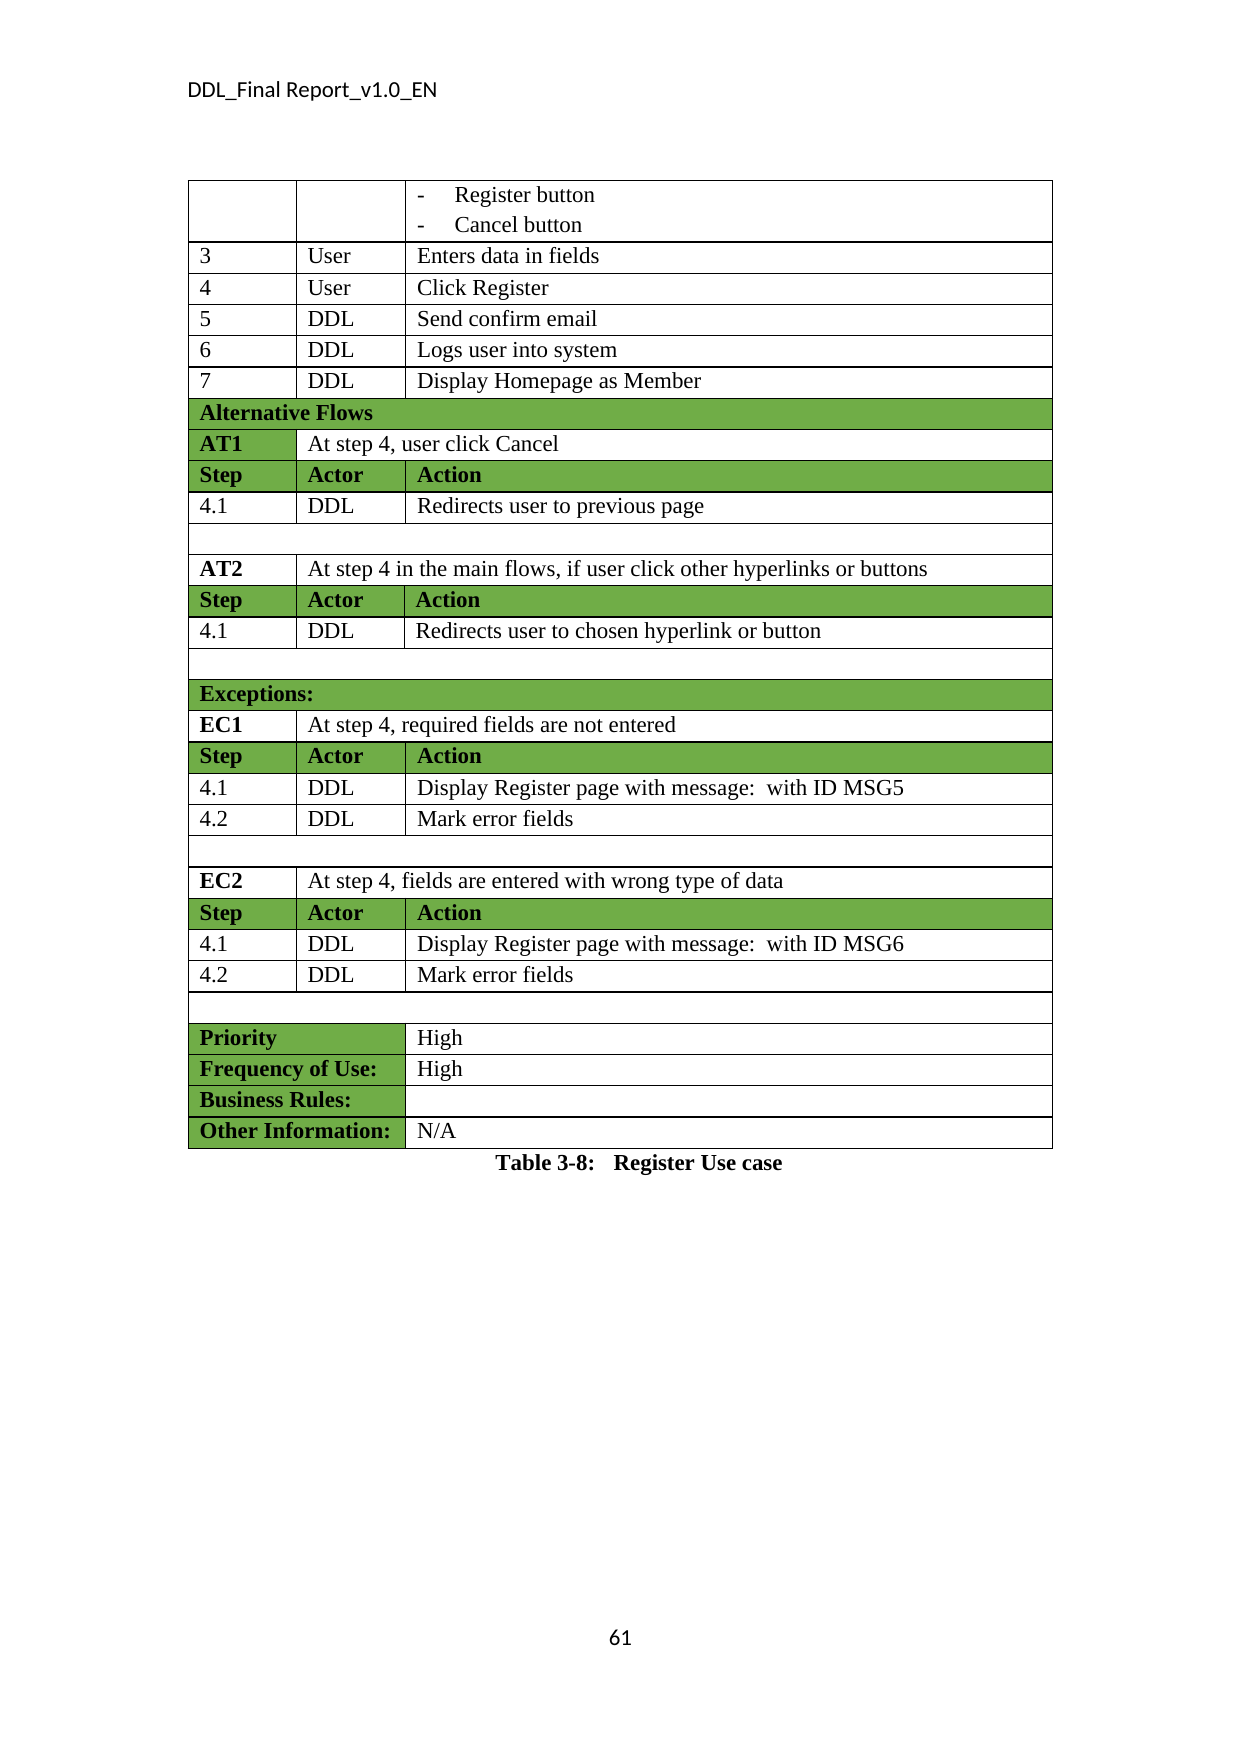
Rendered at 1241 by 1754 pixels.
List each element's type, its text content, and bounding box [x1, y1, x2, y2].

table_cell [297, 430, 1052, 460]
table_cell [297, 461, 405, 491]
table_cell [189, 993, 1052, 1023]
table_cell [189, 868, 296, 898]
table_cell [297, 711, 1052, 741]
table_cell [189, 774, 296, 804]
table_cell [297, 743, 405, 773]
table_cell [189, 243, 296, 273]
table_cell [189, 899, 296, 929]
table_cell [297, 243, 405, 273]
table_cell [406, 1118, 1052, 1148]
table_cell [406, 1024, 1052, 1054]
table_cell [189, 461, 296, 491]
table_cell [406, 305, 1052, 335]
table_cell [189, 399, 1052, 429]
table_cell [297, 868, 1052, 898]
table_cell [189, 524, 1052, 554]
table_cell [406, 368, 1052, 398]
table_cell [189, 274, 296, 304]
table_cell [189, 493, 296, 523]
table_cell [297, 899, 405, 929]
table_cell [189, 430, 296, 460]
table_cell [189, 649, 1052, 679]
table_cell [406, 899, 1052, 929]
text Register Use case [225, 1149, 1053, 1175]
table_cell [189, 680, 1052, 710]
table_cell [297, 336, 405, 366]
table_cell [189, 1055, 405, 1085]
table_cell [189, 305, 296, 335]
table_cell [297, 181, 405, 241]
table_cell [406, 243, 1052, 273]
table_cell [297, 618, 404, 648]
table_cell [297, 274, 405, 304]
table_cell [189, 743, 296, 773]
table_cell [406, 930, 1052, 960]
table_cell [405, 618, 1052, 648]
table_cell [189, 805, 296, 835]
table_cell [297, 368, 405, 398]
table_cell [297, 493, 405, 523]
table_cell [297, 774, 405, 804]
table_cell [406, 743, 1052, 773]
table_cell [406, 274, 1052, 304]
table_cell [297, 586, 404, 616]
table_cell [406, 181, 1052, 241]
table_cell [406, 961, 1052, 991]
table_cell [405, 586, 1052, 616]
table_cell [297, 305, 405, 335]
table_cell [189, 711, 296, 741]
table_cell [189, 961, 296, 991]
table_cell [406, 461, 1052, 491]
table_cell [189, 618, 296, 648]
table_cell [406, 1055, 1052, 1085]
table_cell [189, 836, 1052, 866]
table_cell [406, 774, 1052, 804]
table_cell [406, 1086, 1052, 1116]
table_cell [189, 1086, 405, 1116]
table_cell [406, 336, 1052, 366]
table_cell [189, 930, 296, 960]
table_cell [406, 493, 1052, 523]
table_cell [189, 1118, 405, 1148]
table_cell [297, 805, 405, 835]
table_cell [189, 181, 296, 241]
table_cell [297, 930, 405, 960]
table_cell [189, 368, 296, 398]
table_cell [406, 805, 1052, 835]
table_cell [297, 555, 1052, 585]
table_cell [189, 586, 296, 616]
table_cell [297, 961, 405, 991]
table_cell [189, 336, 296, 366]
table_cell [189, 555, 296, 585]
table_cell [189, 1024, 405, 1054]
